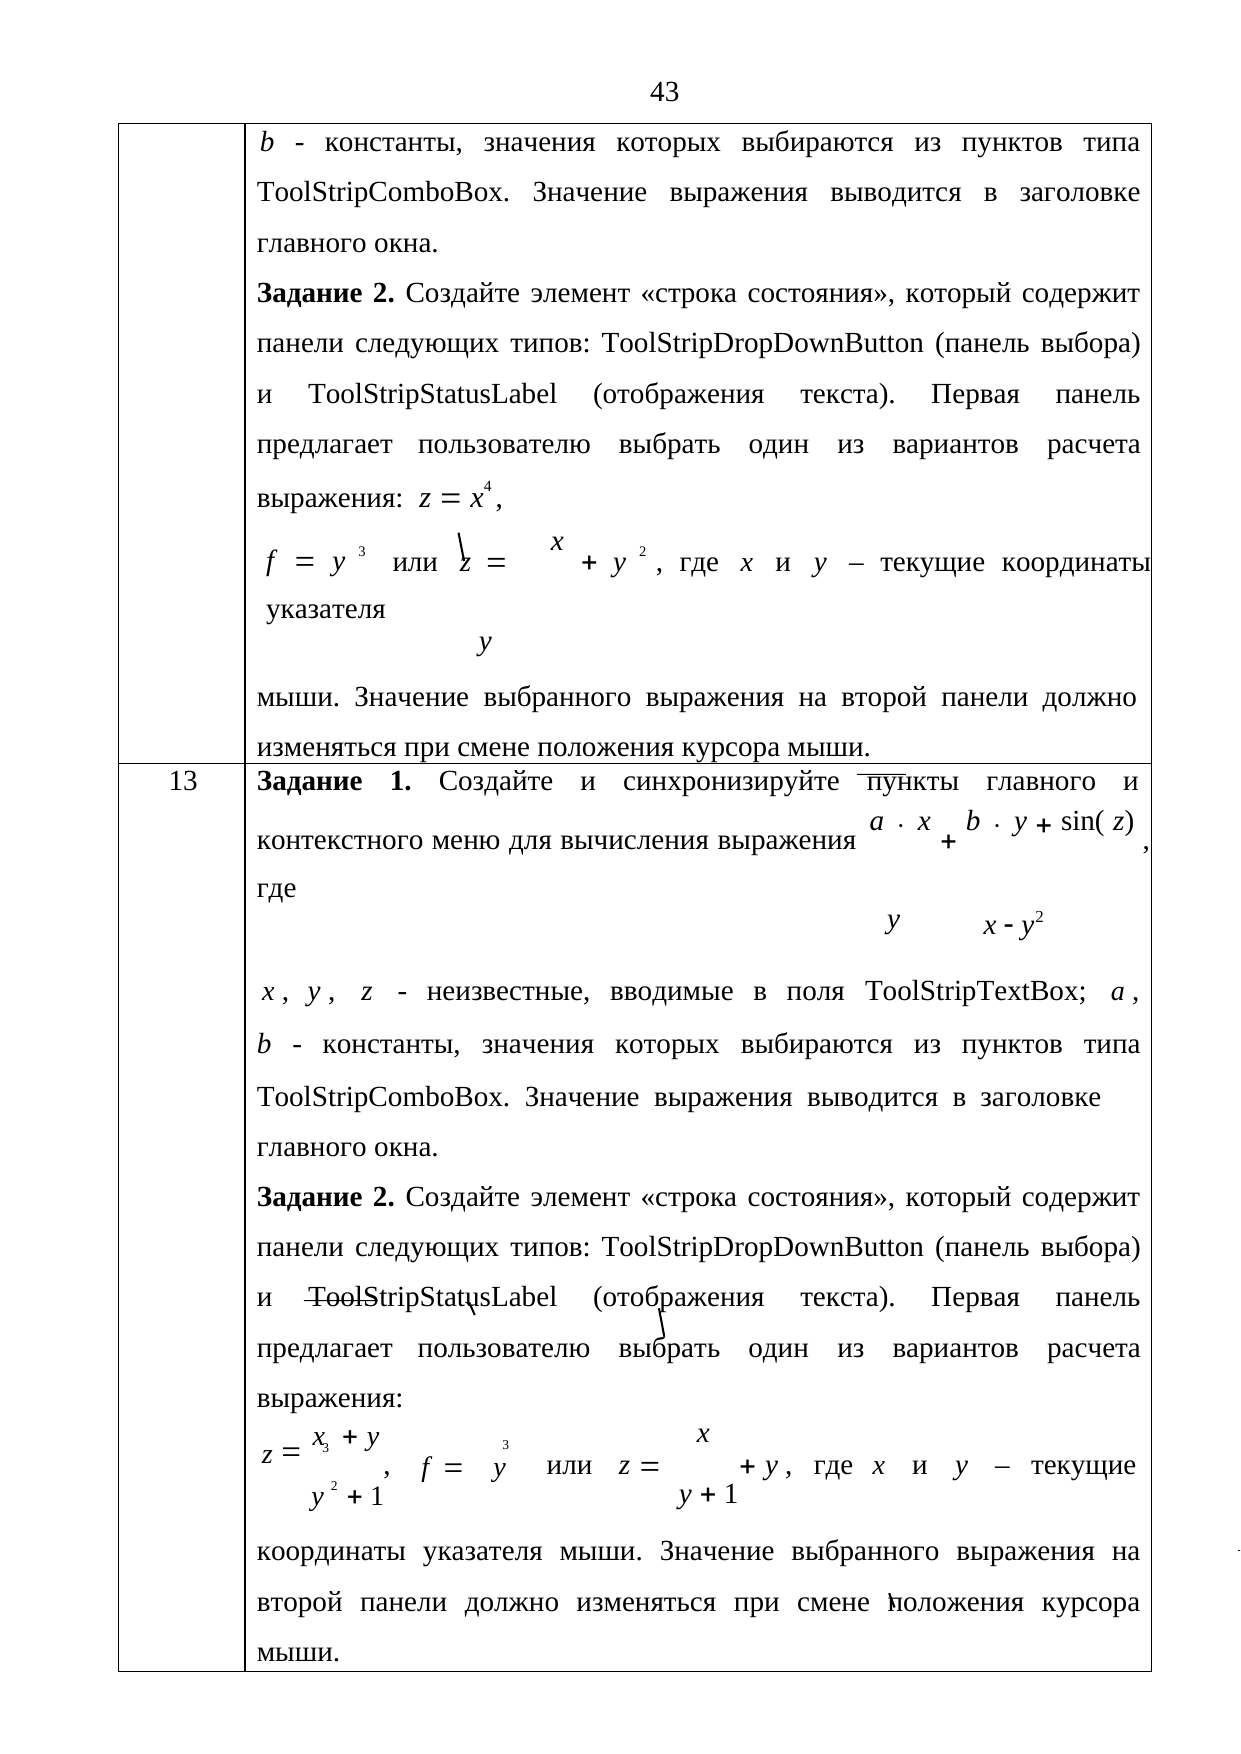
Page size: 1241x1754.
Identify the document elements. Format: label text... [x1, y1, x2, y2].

table_cell 13 [119, 764, 244, 1671]
table_header [119, 124, 244, 763]
table_header b - константы, значения которых выбираются из пунктов типа ToolStripComboBox. Значение выражения выводится в заголовке главного окна. Задание 2. Создайте элемент «строка состояния», который содержит панели следующих типов: ToolStripDropDownButton (панель выбора) и ToolStripStatusLabel (отображения текста). Первая панель предлагает пользователю выбрать один из вариантов расчета выражения: z  x4 , f  y 3 или z  x  y 2 , где x и y – текущие координаты указателя y мыши. Значение выбранного выражения на второй панели должно изменяться при смене положения курсора мыши. [246, 124, 1151, 763]
table_cell Задание 1. Создайте и синхронизируйте пункты главного и контекстного меню для вычисления выражения a  x  b  y  sin( z) , где y x  y2 x , y , z - неизвестные, вводимые в поля ToolStripTextBox; a , b - константы, значения которых выбираются из пунктов типа ToolStripComboBox. Значение выражения выводится в заголовке главного окна. Задание 2. Создайте элемент «строка состояния», который содержит панели следующих типов: ToolStripDropDownButton (панель выбора) и ToolStripStatusLabel (отображения текста). Первая панель предлагает пользователю выбрать один из вариантов расчета выражения: z  x  y 3 x 3 , f  y или z   y , где x и y – текущие y 2  1 y  1 координаты указателя мыши. Значение выбранного выражения на второй панели должно изменяться при смене положения курсора мыши. [246, 764, 1151, 1671]
